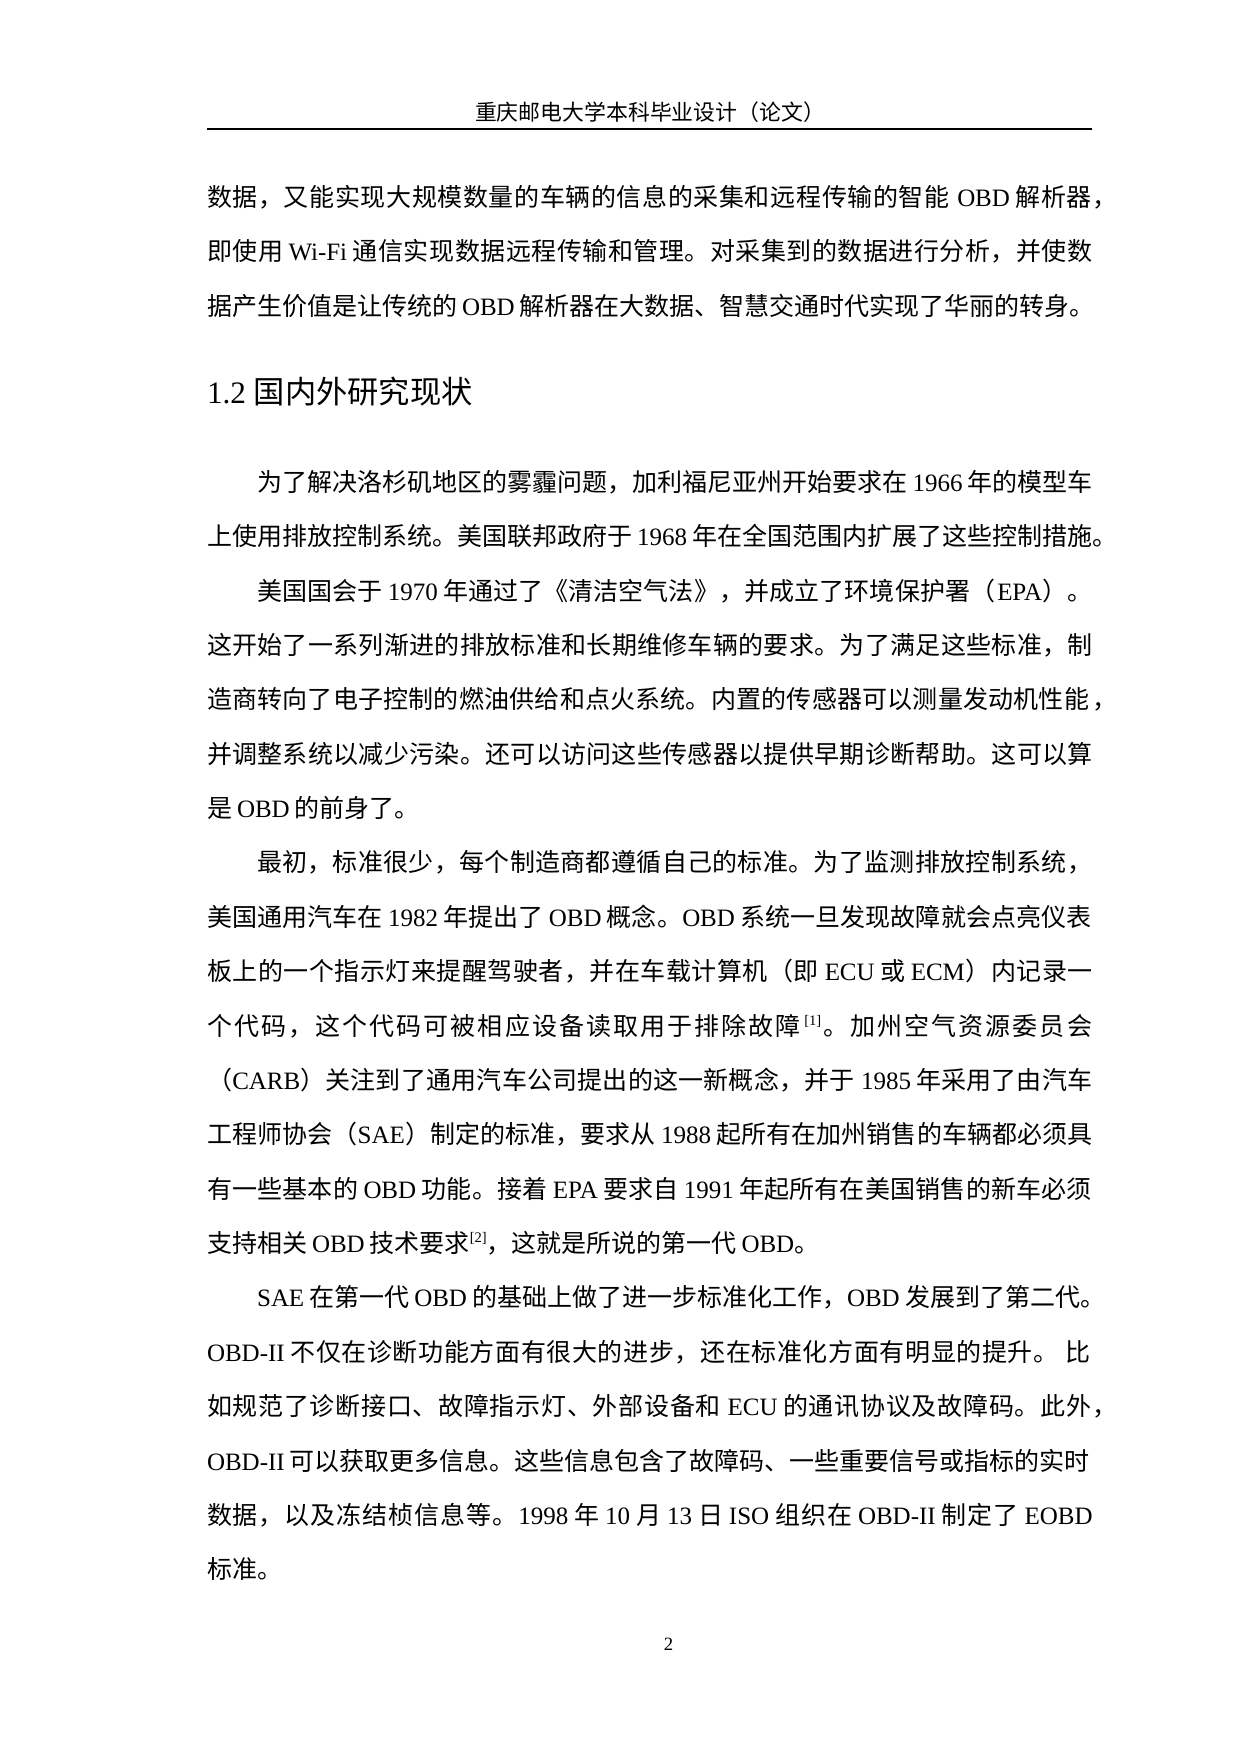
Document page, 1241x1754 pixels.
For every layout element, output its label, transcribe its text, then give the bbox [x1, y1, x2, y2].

text 为了解决洛杉矶地区的雾霾问题，加利福尼亚州开始要求在1966年的模型车上使用排放控制系统。美国联邦政府于1968年在全国范围内扩展了这些控制措施。 [207, 462, 1092, 553]
text SAE在第一代OBD的基础上做了进一步标准化工作，OBD发展到了第二代。 [207, 1278, 1092, 1314]
text 最初，标准很少，每个制造商都遵循自己的标准。为了监测排放控制系统，美国通用汽车在1982年提出了OBD概念。OBD系统一旦发现故障就会点亮仪表板上的一个指示灯来提醒驾驶者，并在车载计算机（即ECU或ECM）内记录一个代码，这个代码可被相应设备读取用于排除故障[1]。加州空气资源委员会（CARB）关注到了通用汽车公司提出的这一新概念，并于1985年采用了由汽车工程师协会（SAE）制定的标准，要求从1988起所有在加州销售的车辆都必须具有一些基本的OBD功能。接着EPA 要求自1991年起所有在美国销售的新车必须支持相关OBD技术要求[2]，这就是所说的第一代OBD。 [207, 843, 1092, 1260]
text OBD-II不仅在诊断功能方面有很大的进步，还在标准化方面有明显的提升。 比如规范了诊断接口、故障指示灯、外部设备和ECU的通讯协议及故障码。此外，OBD-II可以获取更多信息。这些信息包含了故障码、一些重要信号或指标的实时数据，以及冻结桢信息等。1998年10月13日ISO组织在OBD-II制定了EOBD标准。 [207, 1332, 1092, 1586]
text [207, 177, 1092, 322]
text 美国国会于1970年通过了《清洁空气法》，并成立了环境保护署（EPA）。这开始了一系列渐进的排放标准和长期维修车辆的要求。为了满足这些标准，制造商转向了电子控制的燃油供给和点火系统。内置的传感器可以测量发动机性能，并调整系统以减少污染。还可以访问这些传感器以提供早期诊断帮助。这可以算是OBD的前身了。 [207, 571, 1092, 825]
subtitle 1.2 国内外研究现状 [207, 367, 1092, 413]
